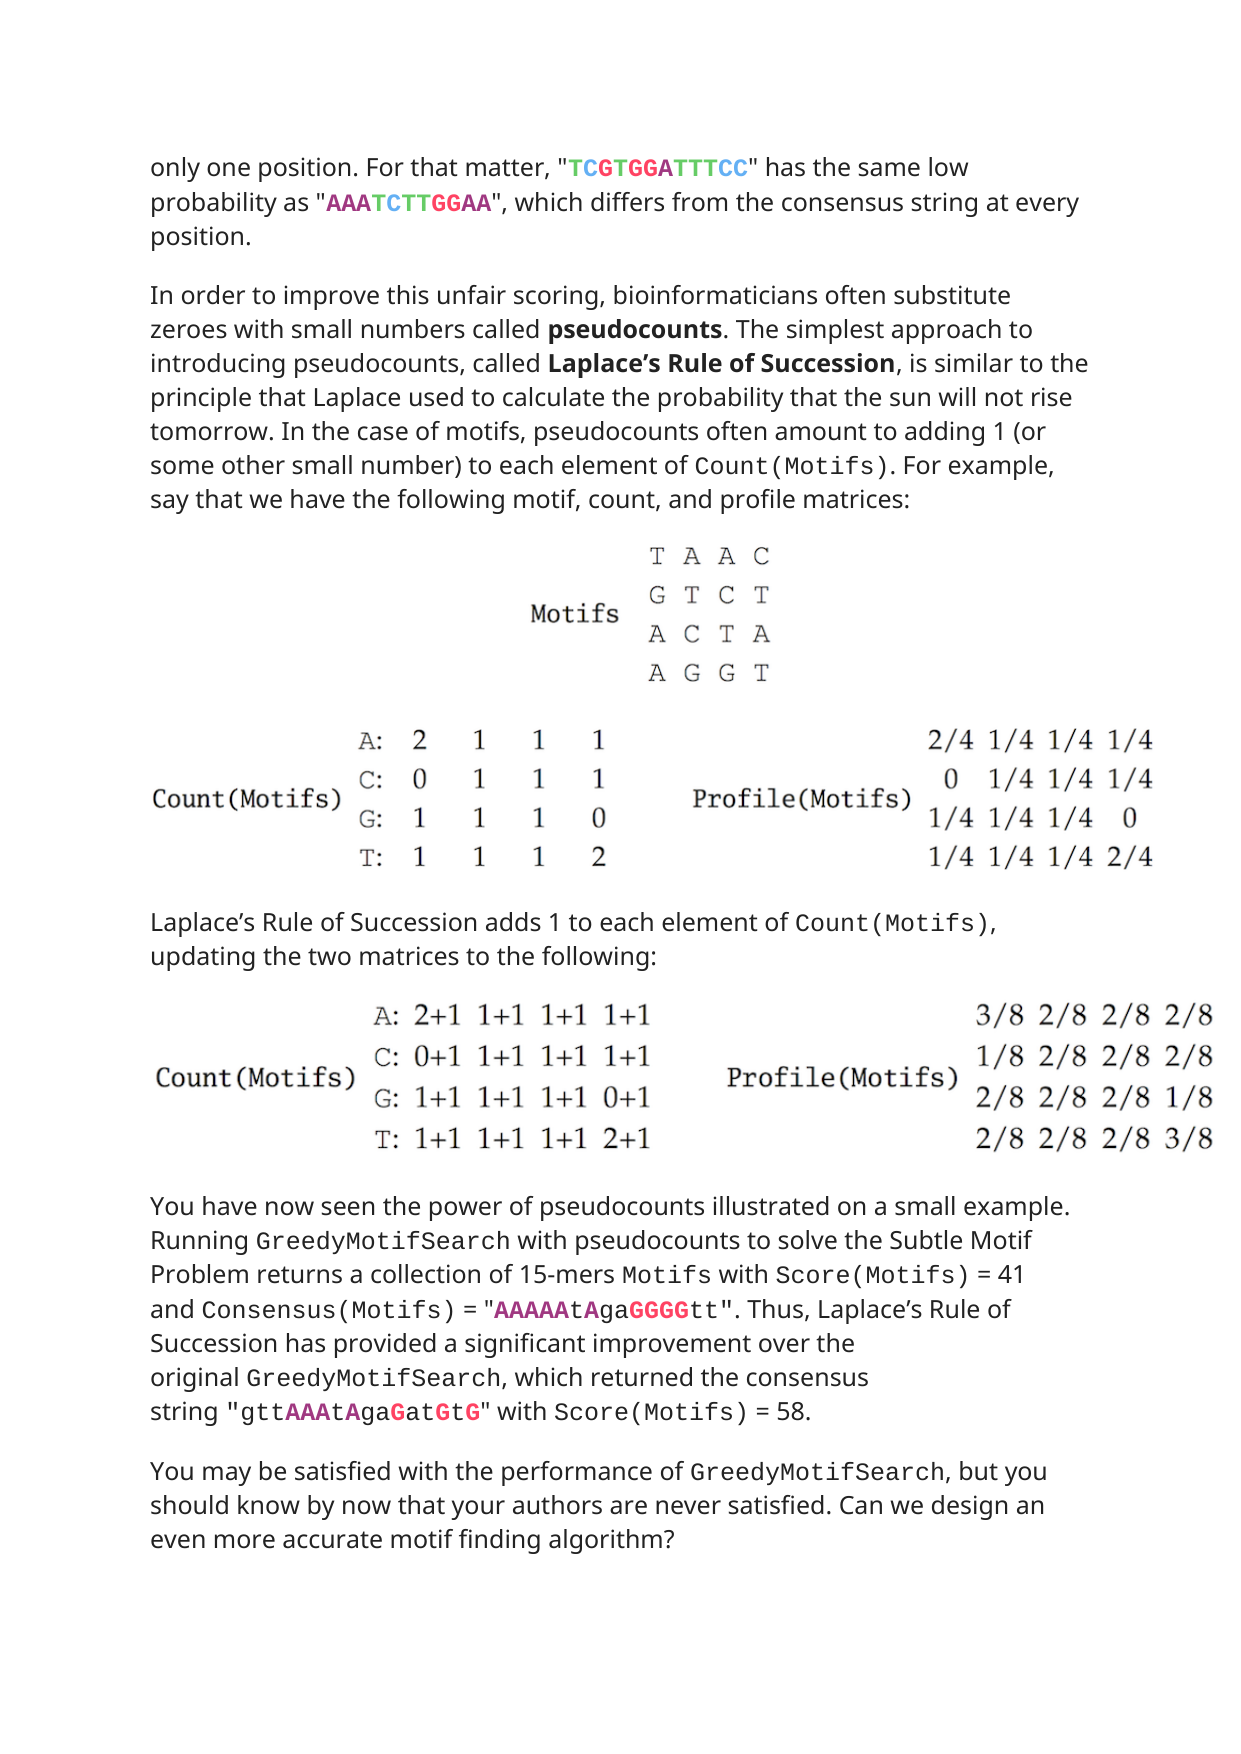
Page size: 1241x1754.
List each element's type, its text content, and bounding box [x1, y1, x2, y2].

text You have now seen the power of pseudocounts illustrated on a small example. Running GreedyMotifSearch with pseudocounts to solve the Subtle Motif Problem returns a collection of 15-mers Motifs with Score(Motifs) = 41 and Consensus(Motifs) = "AAAAAtAgaGGGGtt". Thus, Laplace’s Rule of Succession has provided a significant improvement over the original GreedyMotifSearch, which returned the consensus string "gttAAAtAgaGatGtG" with Score(Motifs) = 58. [150, 1189, 1090, 1428]
text You may be satisfied with the performance of GreedyMotifSearch, but you should know by now that your authors are never satisfied. Can we design an even more accurate motif finding algorithm? [150, 1453, 1090, 1556]
text In order to improve this unfair scoring, bioinformaticians often substitute zeroes with small numbers called pseudocounts. The simplest approach to introducing pseudocounts, called Laplace’s Rule of Succession, is similar to the principle that Laplace used to calculate the probability that the sun will not rise tomorrow. In the case of motifs, pseudocounts often amount to adding 1 (or some other small number) to each element of Count(Motifs). For example, say that we have the following motif, count, and profile matrices: [150, 278, 1090, 516]
text Laplace’s Rule of Succession adds 1 to each element of Count(Motifs), updating the two matrices to the following: [150, 904, 1090, 973]
picture [150, 997, 1220, 1164]
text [150, 150, 1090, 253]
picture [150, 541, 1162, 880]
